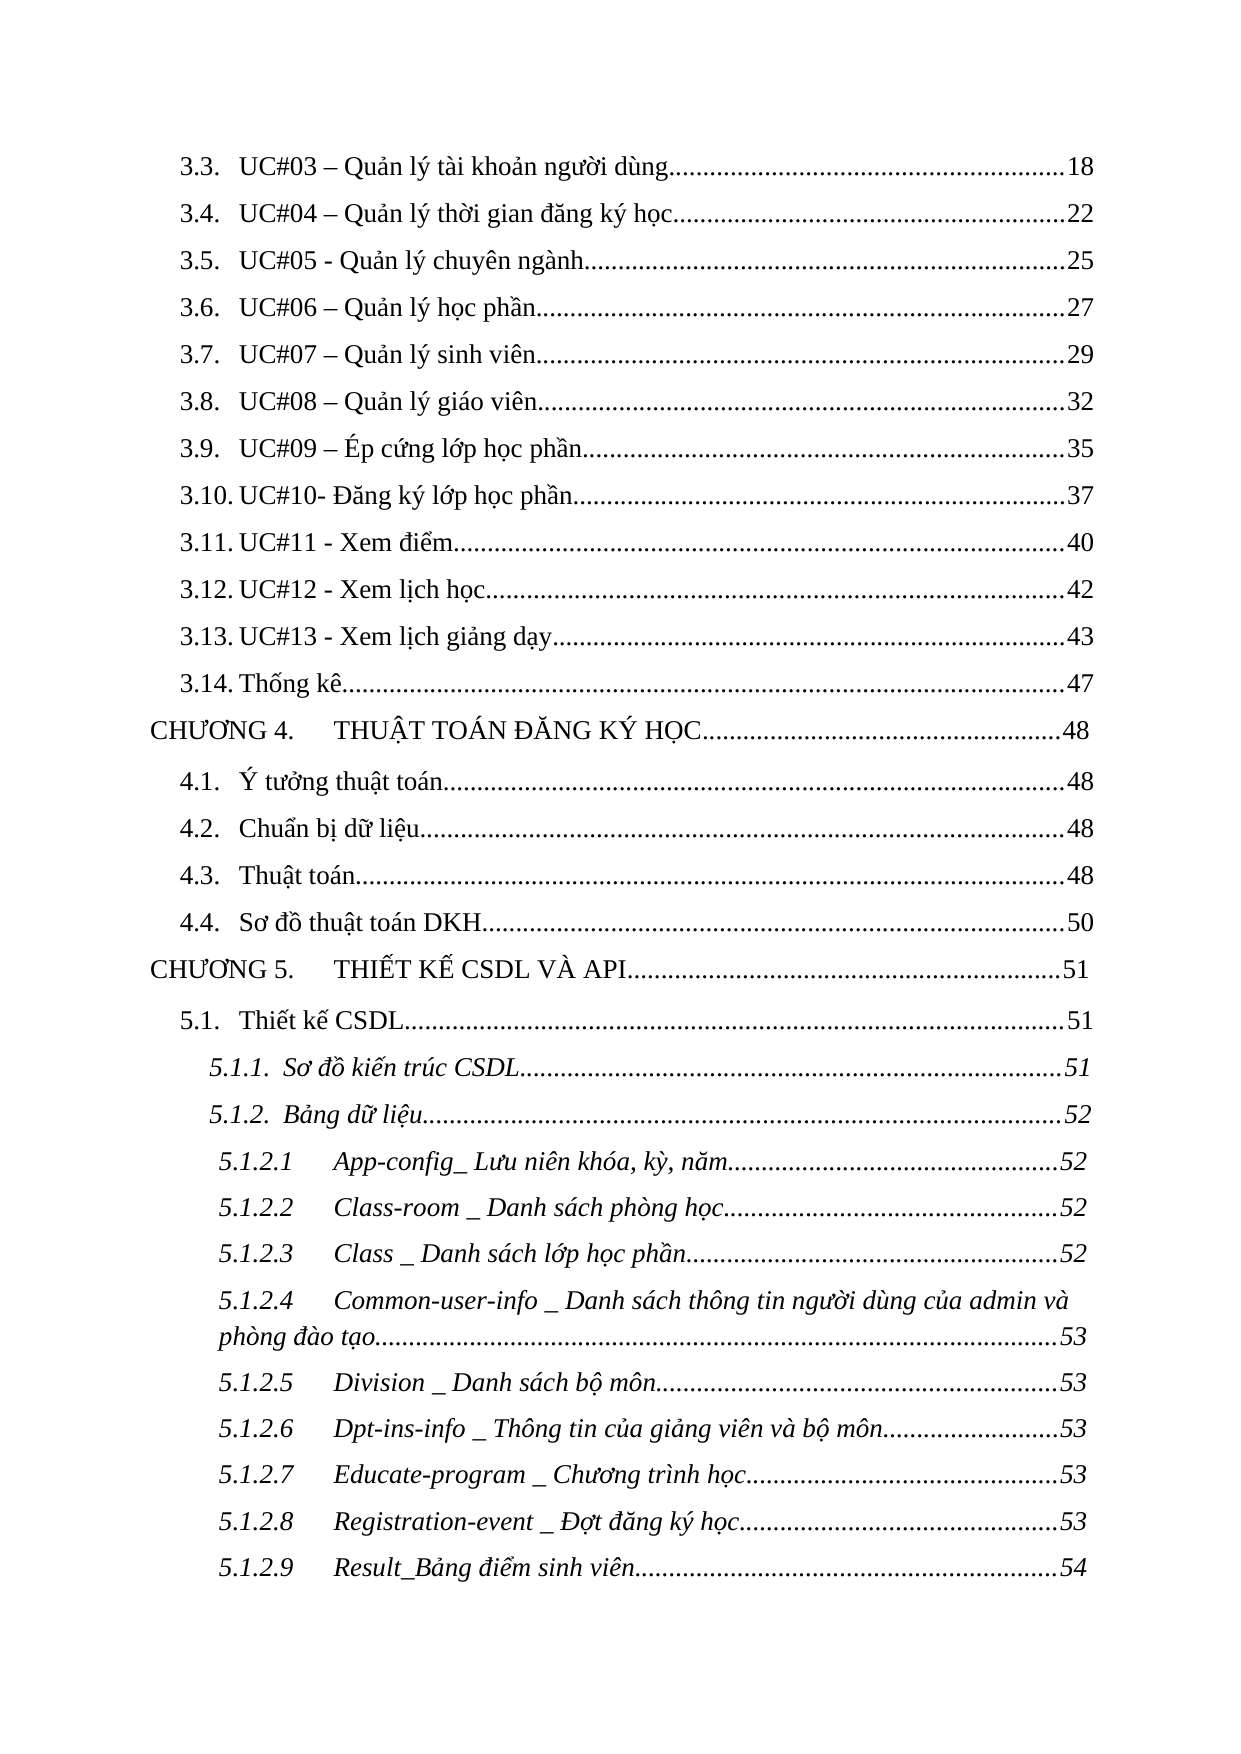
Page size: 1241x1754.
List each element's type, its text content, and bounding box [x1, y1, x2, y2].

text 3.14. Thống kê 47 [179, 667, 1090, 698]
text CHƯƠNG 4. Thuật Toán đăng ký học 48 [150, 714, 1090, 745]
text 3.13. UC#13 - Xem lịch giảng dạy 43 [179, 620, 1090, 651]
text 5.1.2.3 Class _ Danh sách lớp học phần 52 [219, 1238, 1090, 1269]
text 3.8. UC#08 – Quản lý giáo viên 32 [179, 385, 1090, 416]
text 5.1.2.4 Common-user-info _ Danh sách thông tin người dùng của admin và phòng đào tạo 53 [219, 1284, 1090, 1351]
text 5.1.2.9 Result_Bảng điểm sinh viên 54 [219, 1551, 1090, 1582]
text 3.6. UC#06 – Quản lý học phần 27 [179, 291, 1090, 322]
text 3.7. UC#07 – Quản lý sinh viên 29 [179, 338, 1090, 369]
text 5.1.2.7 Educate-program _ Chương trình học 53 [219, 1458, 1090, 1490]
text 5.1.1. Sơ đồ kiến trúc CSDL 51 [209, 1051, 1090, 1082]
text 4.4. Sơ đồ thuật toán DKH 50 [179, 906, 1090, 937]
text 5.1.2.8 Registration-event _ Đợt đăng ký học 53 [219, 1505, 1090, 1536]
text 4.2. Chuẩn bị dữ liệu 48 [179, 812, 1090, 843]
text CHƯƠNG 5. Thiết kế CSDL và Api 51 [150, 953, 1090, 984]
text 3.10. UC#10- Đăng ký lớp học phần 37 [179, 479, 1090, 510]
text 5.1.2.5 Division _ Danh sách bộ môn 53 [219, 1366, 1090, 1397]
text 5.1.2. Bảng dữ liệu 52 [209, 1098, 1090, 1129]
text 3.4. UC#04 – Quản lý thời gian đăng ký học 22 [179, 197, 1090, 228]
text 5.1. Thiết kế CSDL 51 [179, 1004, 1090, 1035]
text 4.3. Thuật toán 48 [179, 859, 1090, 890]
text 3.5. UC#05 - Quản lý chuyên ngành 25 [179, 244, 1090, 275]
text 3.12. UC#12 - Xem lịch học 42 [179, 573, 1090, 604]
text 3.9. UC#09 – Ép cứng lớp học phần 35 [179, 432, 1090, 463]
text 5.1.2.1 App-config_ Lưu niên khóa, kỳ, năm 52 [219, 1145, 1090, 1176]
text 3.11. UC#11 - Xem điểm 40 [179, 526, 1090, 557]
text 5.1.2.6 Dpt-ins-info _ Thông tin của giảng viên và bộ môn 53 [219, 1412, 1090, 1443]
text 3.3. UC#03 – Quản lý tài khoản người dùng 18 [179, 150, 1090, 181]
text 4.1. Ý tưởng thuật toán 48 [179, 765, 1090, 796]
text 5.1.2.2 Class-room _ Danh sách phòng học 52 [219, 1191, 1090, 1222]
